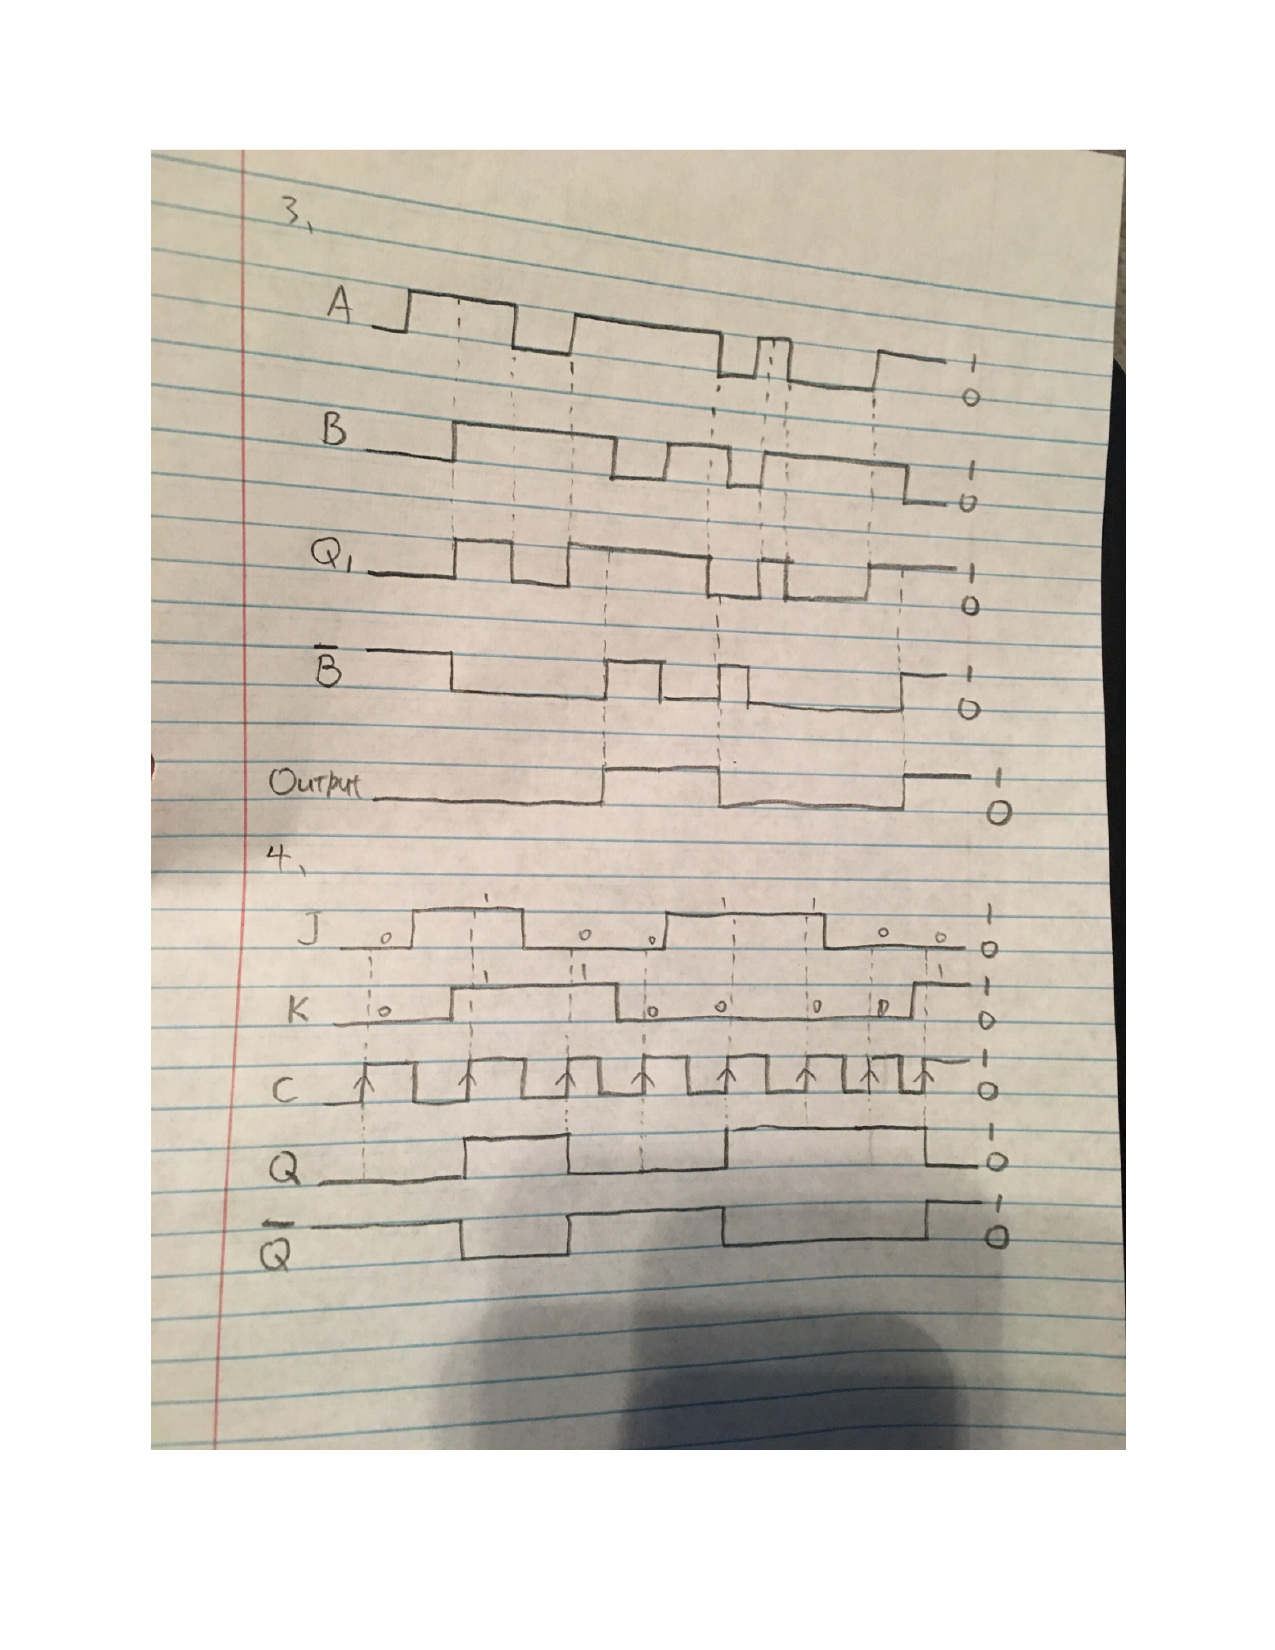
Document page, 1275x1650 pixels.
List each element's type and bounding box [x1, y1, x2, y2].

picture [152, 151, 1126, 1448]
